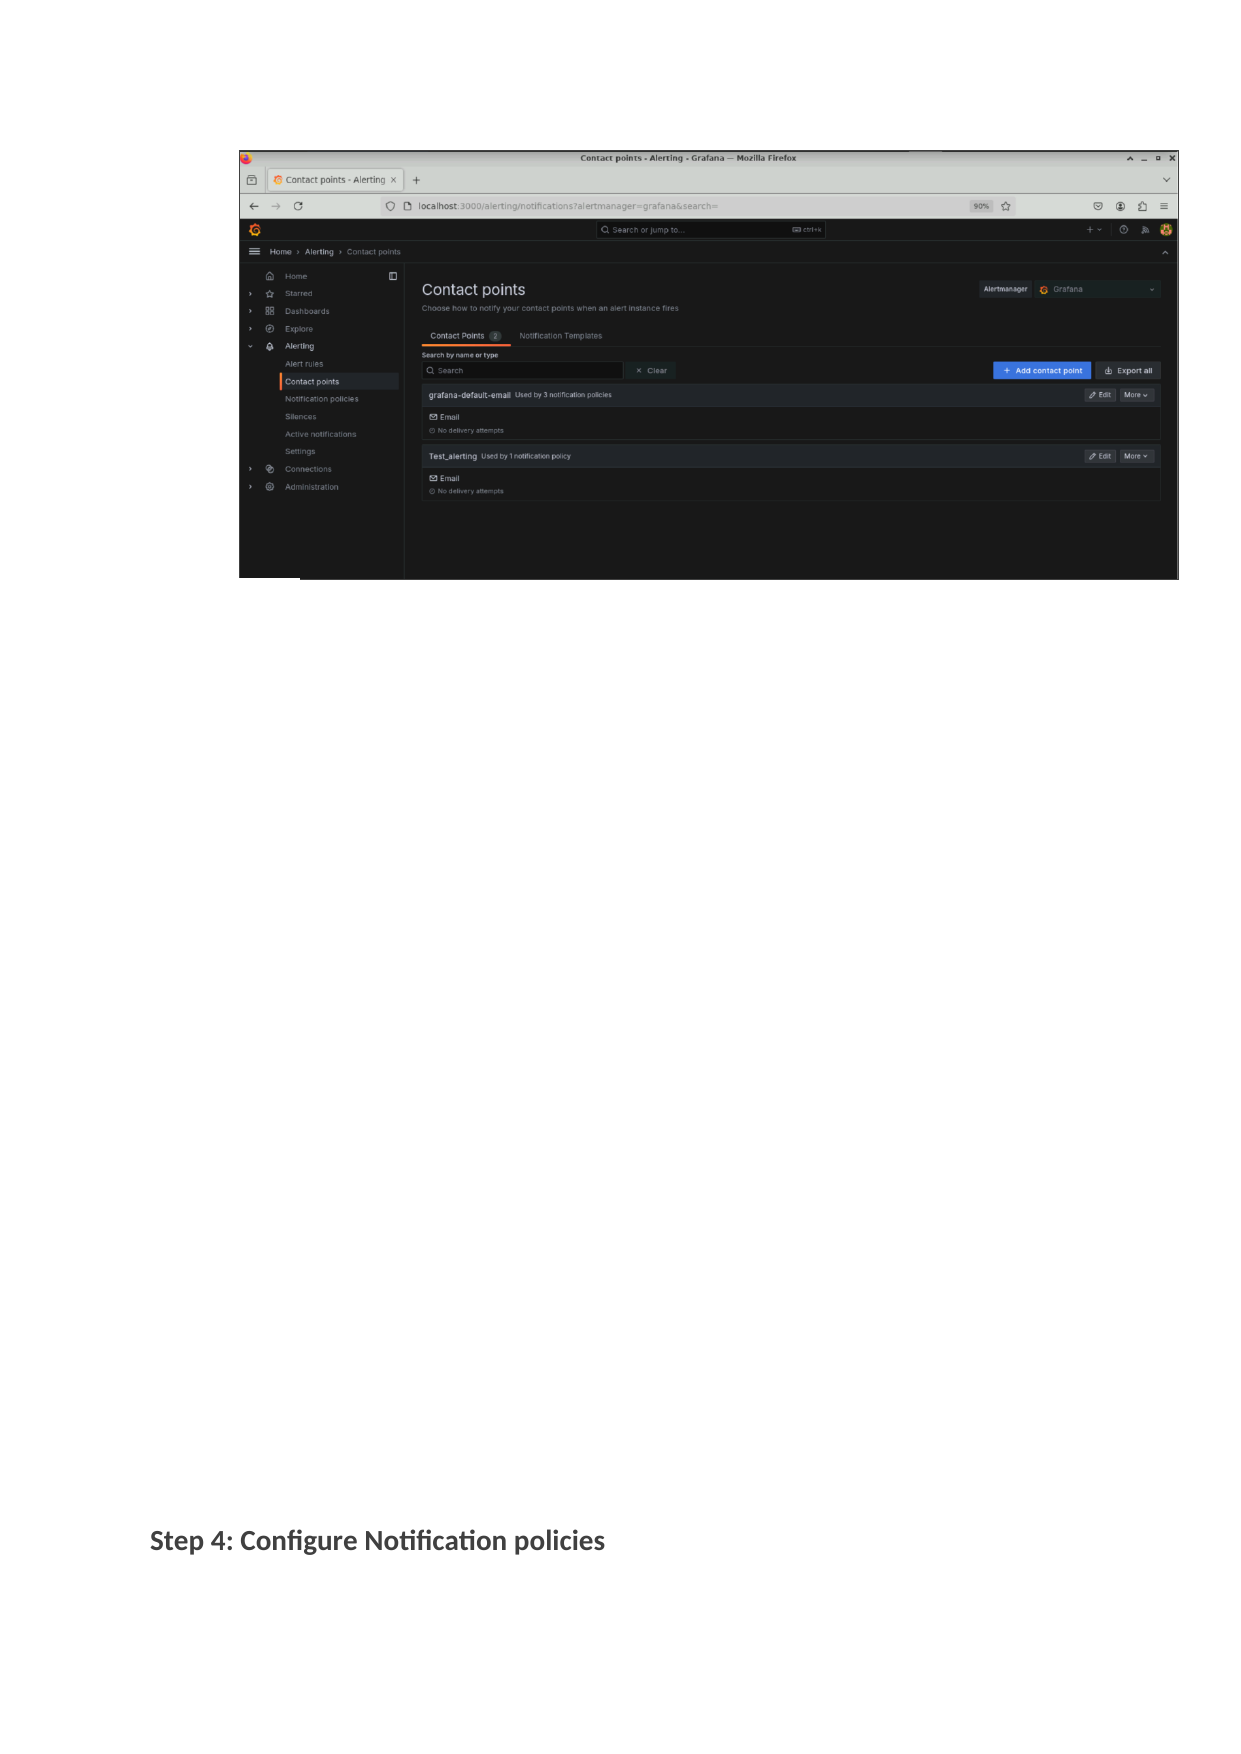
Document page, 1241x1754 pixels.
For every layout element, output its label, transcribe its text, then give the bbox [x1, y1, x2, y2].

text Step 4: Configure Notification policies [150, 1522, 1090, 1558]
picture [240, 151, 1178, 579]
